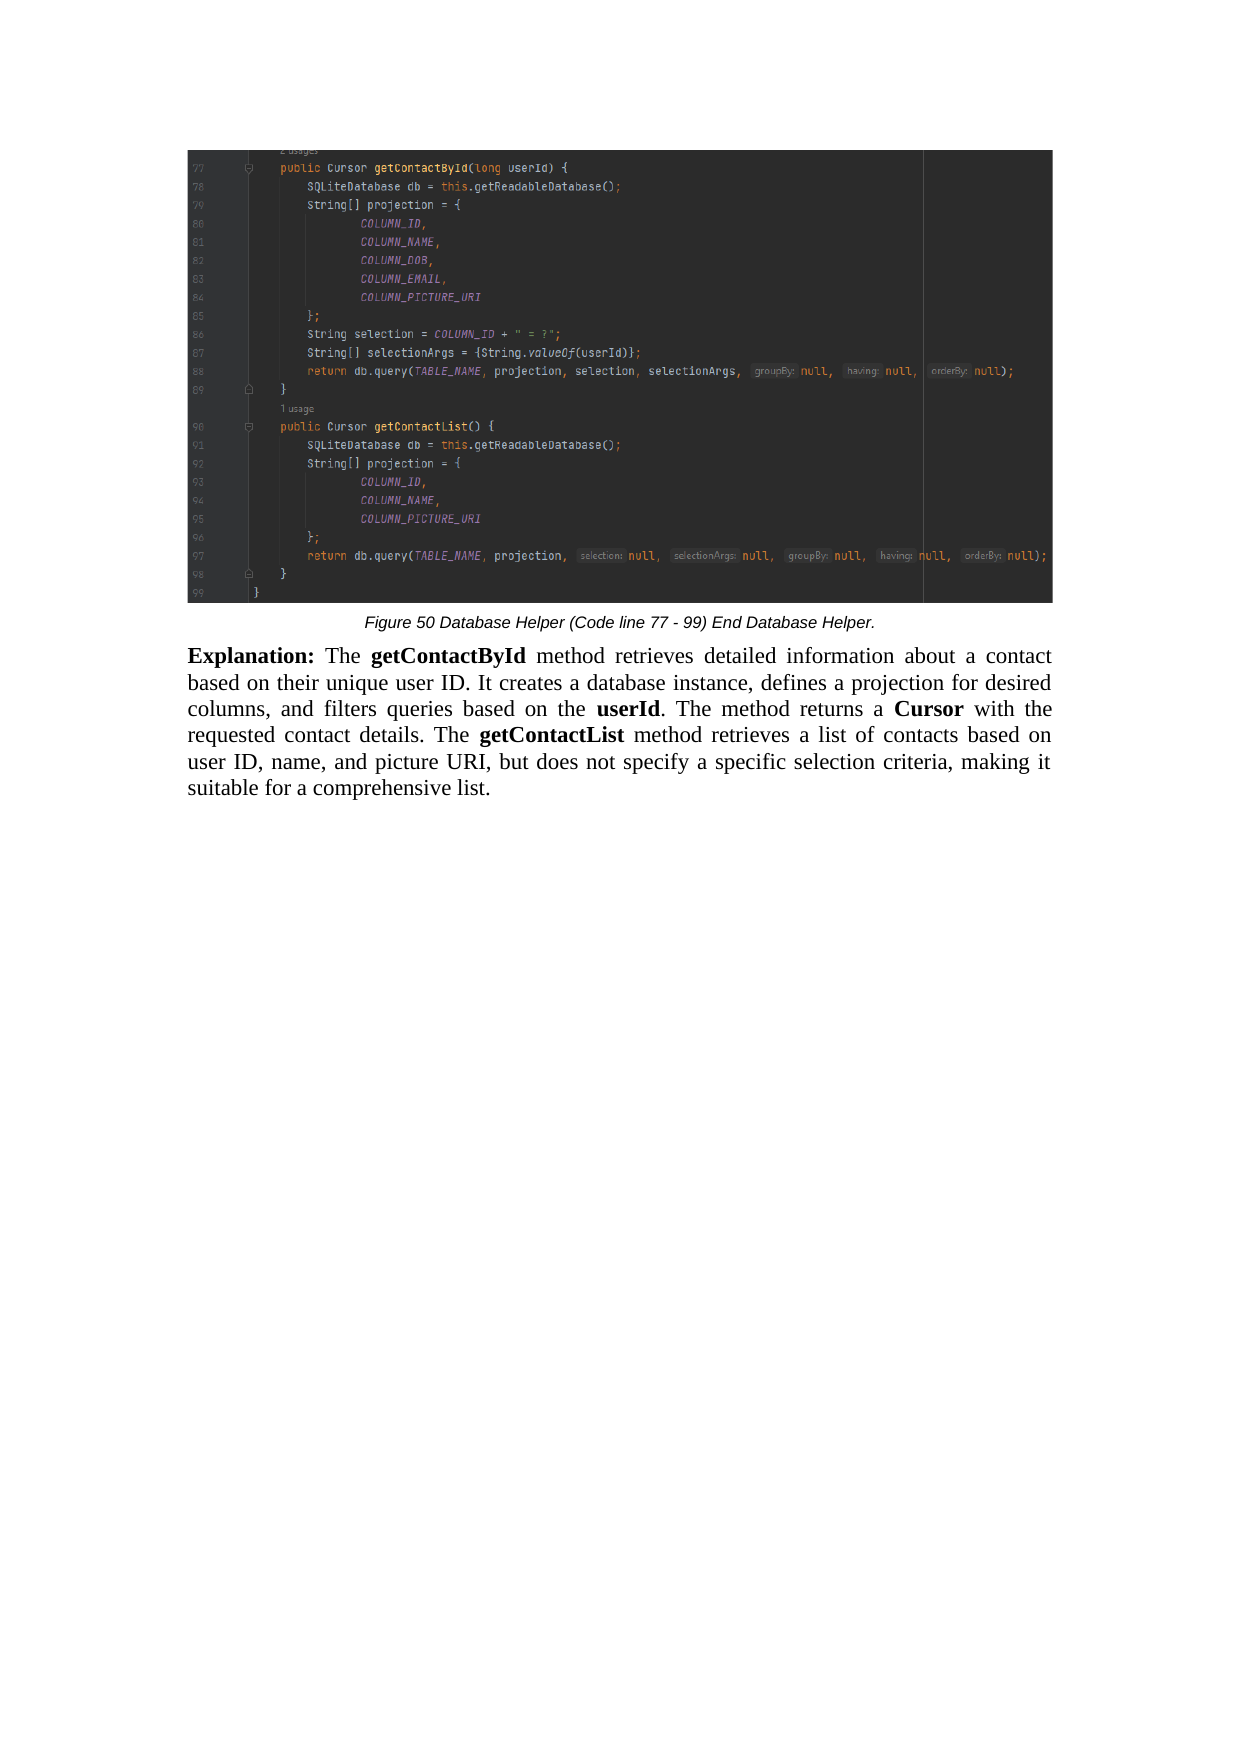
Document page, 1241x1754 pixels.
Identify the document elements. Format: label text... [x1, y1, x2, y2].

text Figure 50 Database Helper (Code line 77 - 99) End Database Helper. [187, 613, 1053, 632]
picture [187, 150, 1053, 603]
text Explanation: The getContactById method retrieves detailed information about a contact based on their unique user ID. It creates a database instance, defines a projection for desired columns, and filters queries based on the userId. The method returns a Cursor with the requested contact details. The getContactList method retrieves a list of contacts based on user ID, name, and picture URI, but does not specify a specific selection criteria, making it suitable for a comprehensive list. [187, 642, 1053, 800]
